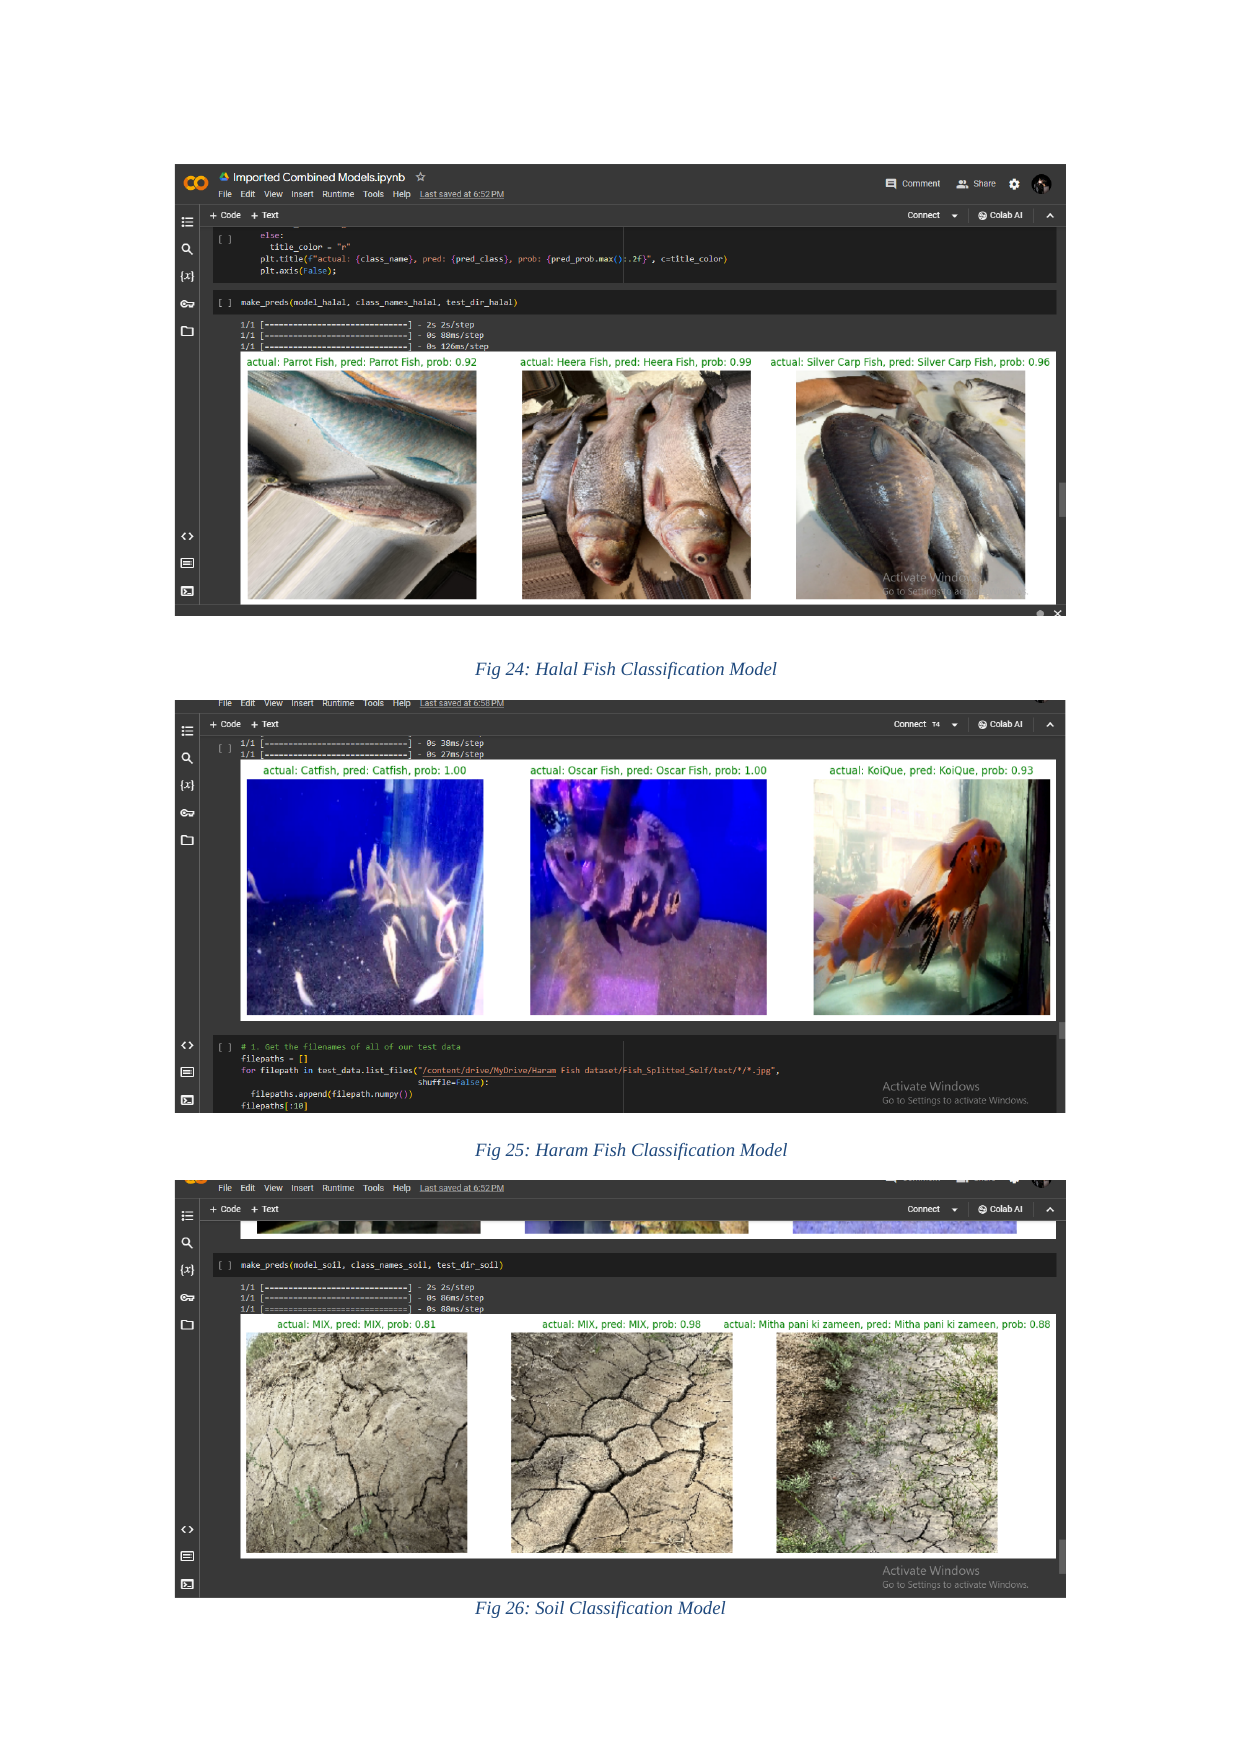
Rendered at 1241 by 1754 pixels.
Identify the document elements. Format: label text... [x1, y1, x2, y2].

text Fig 26: Soil Classification Model [475, 1598, 1065, 1619]
picture [174, 1180, 1066, 1598]
picture [174, 164, 1066, 616]
picture [174, 700, 1066, 1113]
text Fig 25: Haram Fish Classification Model [475, 1138, 1065, 1160]
text Fig 24: Halal Fish Classification Model [475, 658, 1065, 680]
